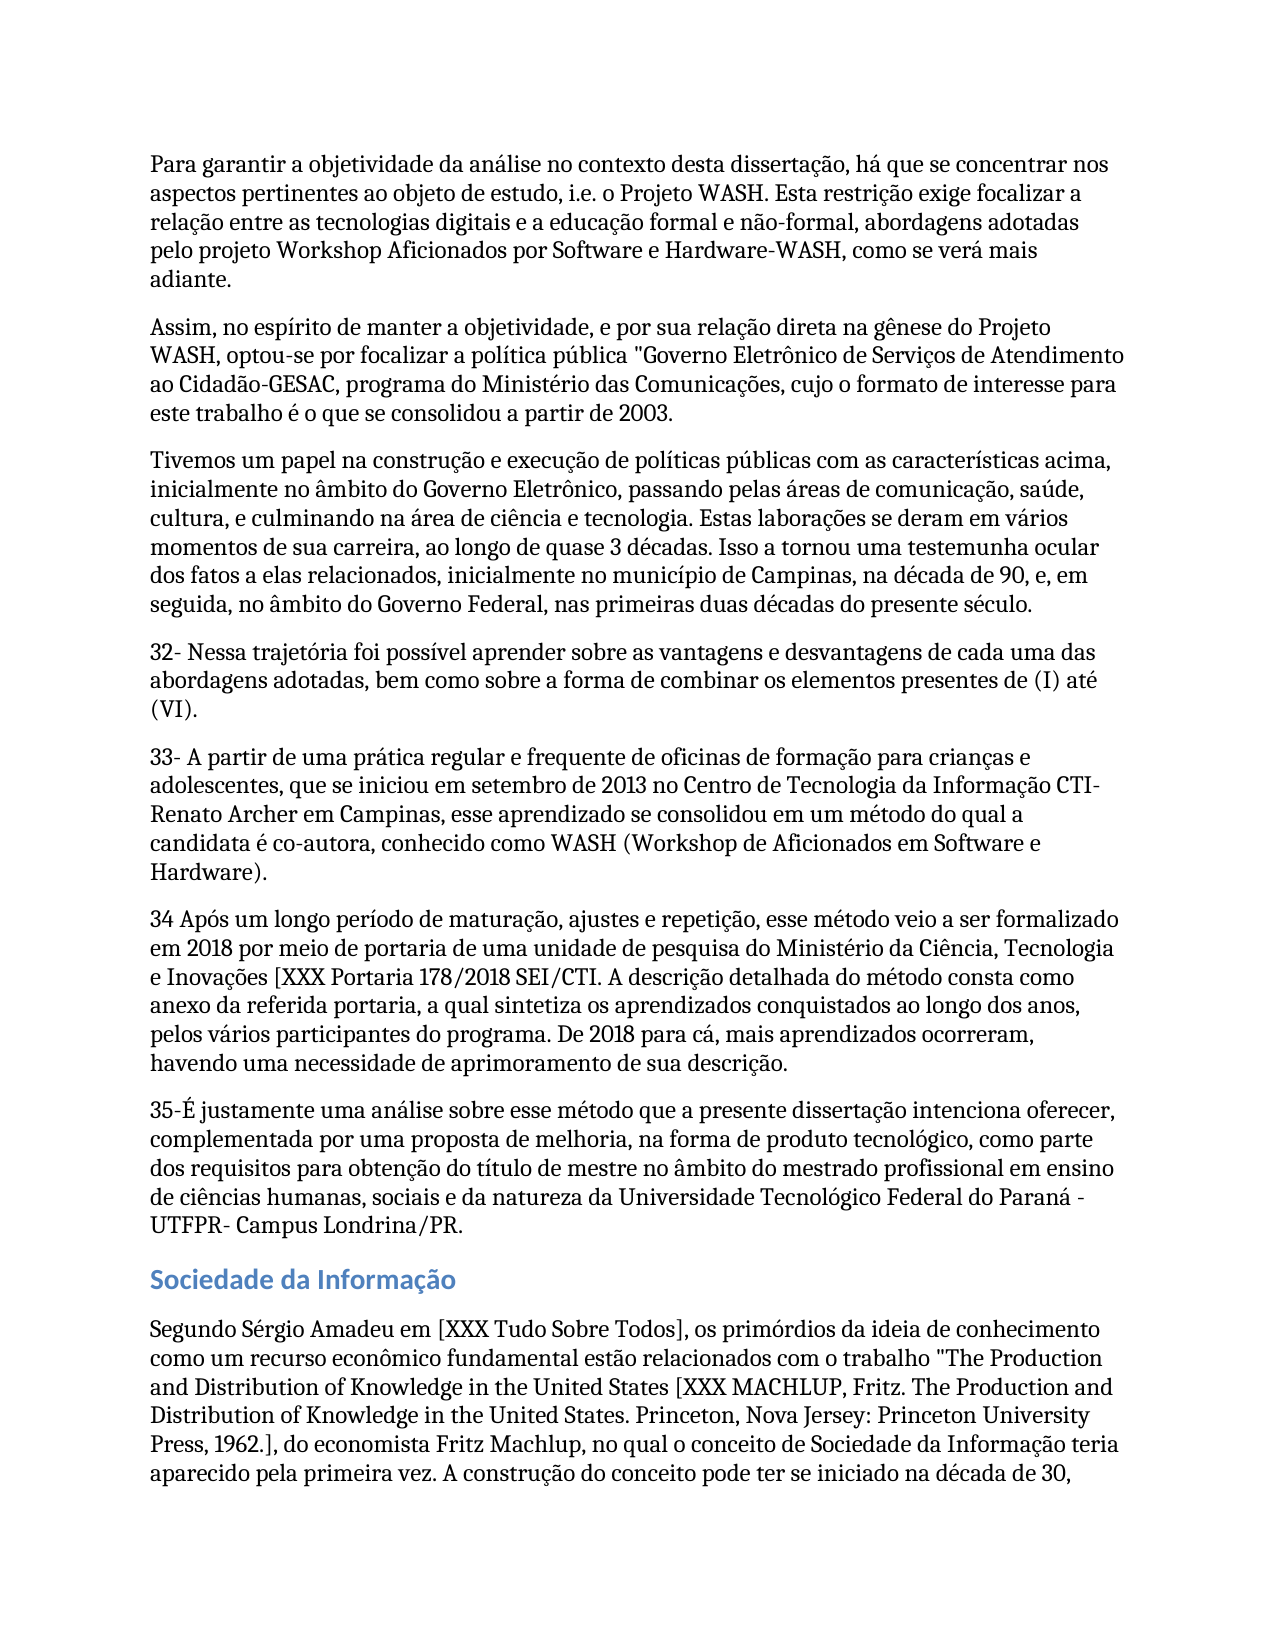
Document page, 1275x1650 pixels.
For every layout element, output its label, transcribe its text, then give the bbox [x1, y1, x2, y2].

text Para garantir a objetividade da análise no contexto desta dissertação, há que se concentrar nos aspectos pertinentes ao objeto de estudo, i.e. o Projeto WASH. Esta restrição exige focalizar a relação entre as tecnologias digitais e a educação formal e não-formal, abordagens adotadas pelo projeto Workshop Aficionados por Software e Hardware-WASH, como se verá mais adiante. [150, 150, 1125, 294]
text 32- Nessa trajetória foi possı́vel aprender sobre as vantagens e desvantagens de cada uma das abordagens adotadas, bem como sobre a forma de combinar os elementos presentes de (I) até (VI). [150, 637, 1125, 724]
text 35-É justamente uma análise sobre esse método que a presente dissertação intenciona oferecer, complementada por uma proposta de melhoria, na forma de produto tecnológico, como parte dos requisitos para obtenção do tı́tulo de mestre no âmbito do mestrado profissional em ensino de ciências humanas, sociais e da natureza da Universidade Tecnológico Federal do Paraná - UTFPR- Campus Londrina/PR. [150, 1096, 1125, 1240]
text 33- A partir de uma prática regular e frequente de oficinas de formação para crianças e adolescentes, que se iniciou em setembro de 2013 no Centro de Tecnologia da Informação CTI- Renato Archer em Campinas, esse aprendizado se consolidou em um método do qual a candidata é co-autora, conhecido como WASH (Workshop de Aficionados em Software e Hardware). [150, 742, 1125, 886]
text 34 Após um longo perı́odo de maturação, ajustes e repetição, esse método veio a ser formalizado em 2018 por meio de portaria de uma unidade de pesquisa do Ministério da Ciência, Tecnologia e Inovações [XXX Portaria 178/2018 SEI/CTI. A descrição detalhada do método consta como anexo da referida portaria, a qual sintetiza os aprendizados conquistados ao longo dos anos, pelos vários participantes do programa. De 2018 para cá, mais aprendizados ocorreram, havendo uma necessidade de aprimoramento de sua descrição. [150, 905, 1125, 1077]
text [150, 1315, 1125, 1488]
text Assim, no espı́rito de manter a objetividade, e por sua relação direta na gênese do Projeto WASH, optou-se por focalizar a polı́tica pública "Governo Eletrônico de Serviços de Atendimento ao Cidadão-GESAC, programa do Ministério das Comunicações, cujo o formato de interesse para este trabalho é o que se consolidou a partir de 2003. [150, 312, 1125, 427]
text Tivemos um papel na construção e execução de polı́ticas públicas com as caracterı́sticas acima, inicialmente no âmbito do Governo Eletrônico, passando pelas áreas de comunicação, saúde, cultura, e culminando na área de ciência e tecnologia. Estas laborações se deram em vários momentos de sua carreira, ao longo de quase 3 décadas. Isso a tornou uma testemunha ocular dos fatos a elas relacionados, inicialmente no municı́pio de Campinas, na década de 90, e, em seguida, no âmbito do Governo Federal, nas primeiras duas décadas do presente século. [150, 446, 1125, 619]
subtitle Sociedade da Informação [150, 1261, 1125, 1296]
